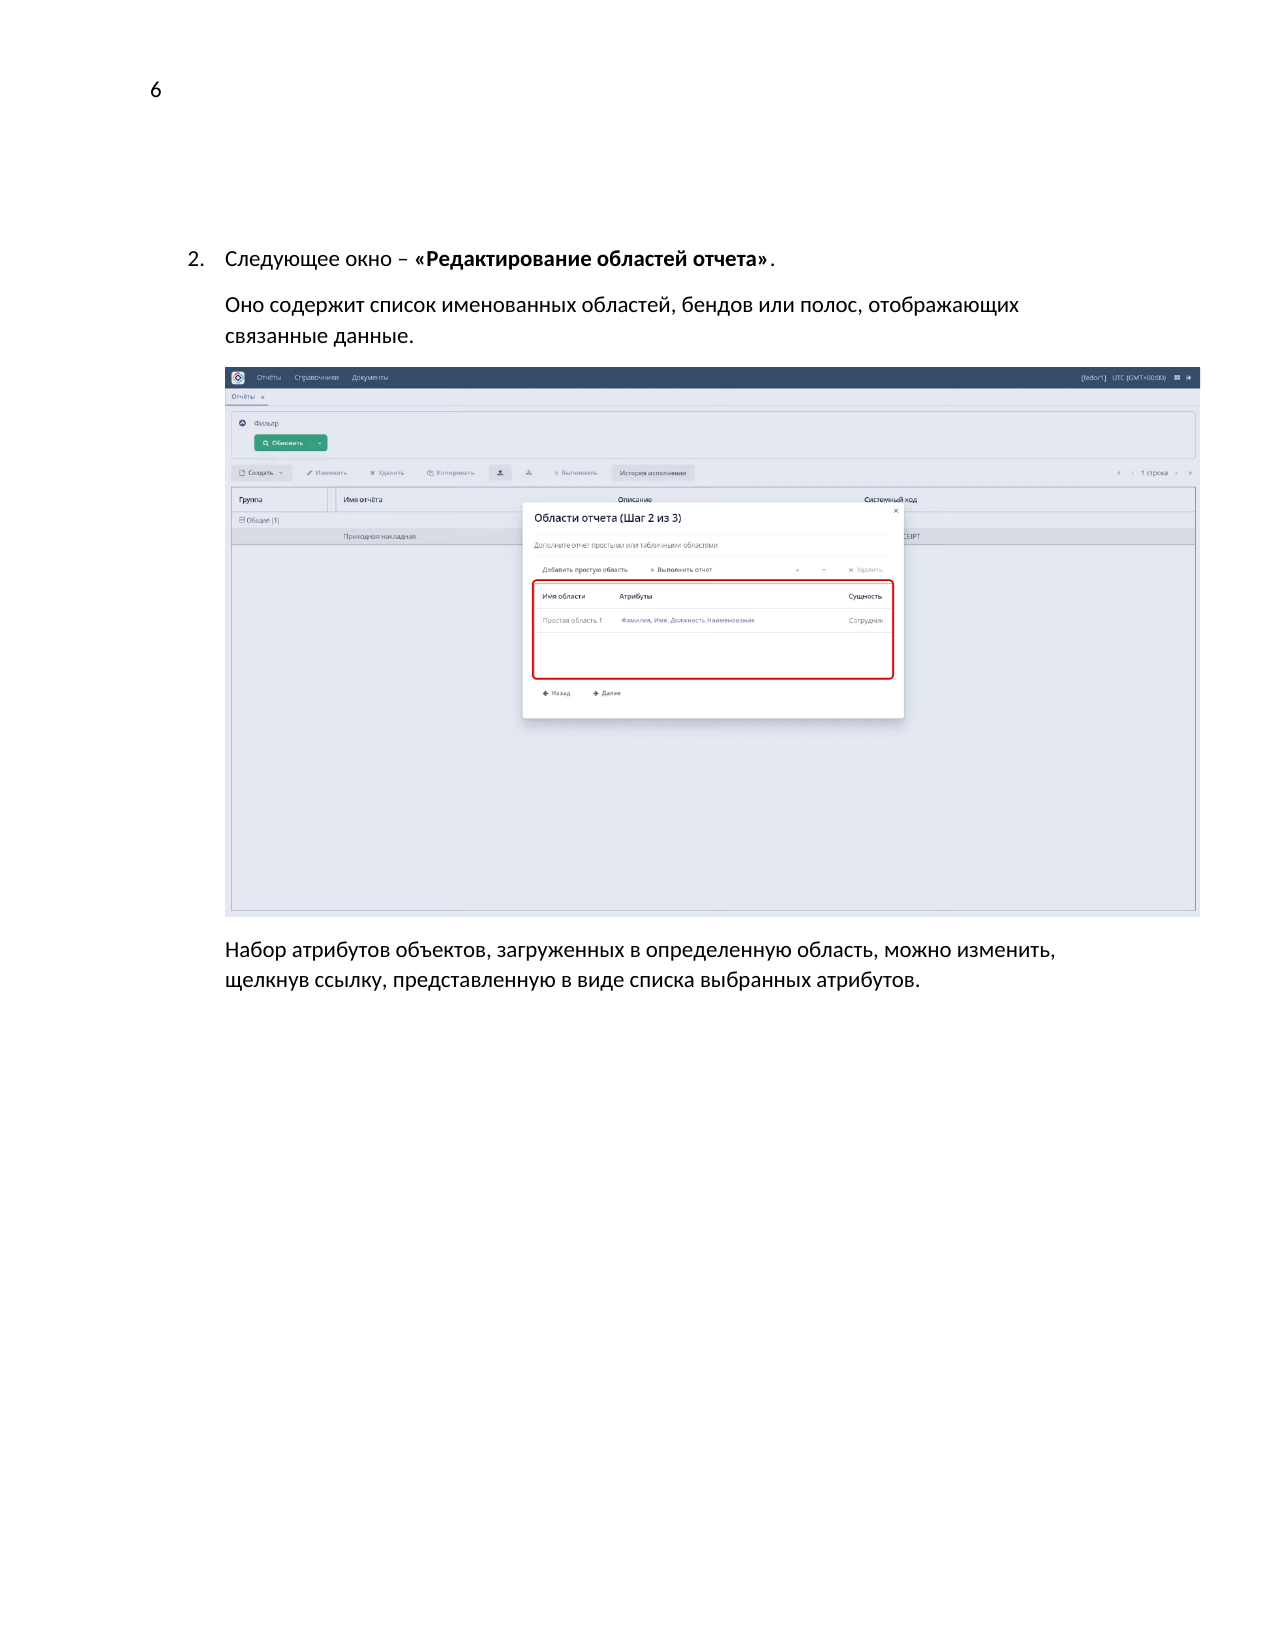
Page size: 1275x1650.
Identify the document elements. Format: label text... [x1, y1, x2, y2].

text Набор атрибутов объектов, загруженных в определенную область, можно изменить, щелкнув ссылку, представленную в виде списка выбранных атрибутов. [225, 935, 1125, 993]
text Оно содержит список именованных областей, бендов или полос, отображающих связанные данные. [225, 291, 1125, 349]
picture [225, 367, 1200, 917]
list Следующее окно – «Редактирование областей отчета». [187, 244, 1125, 272]
